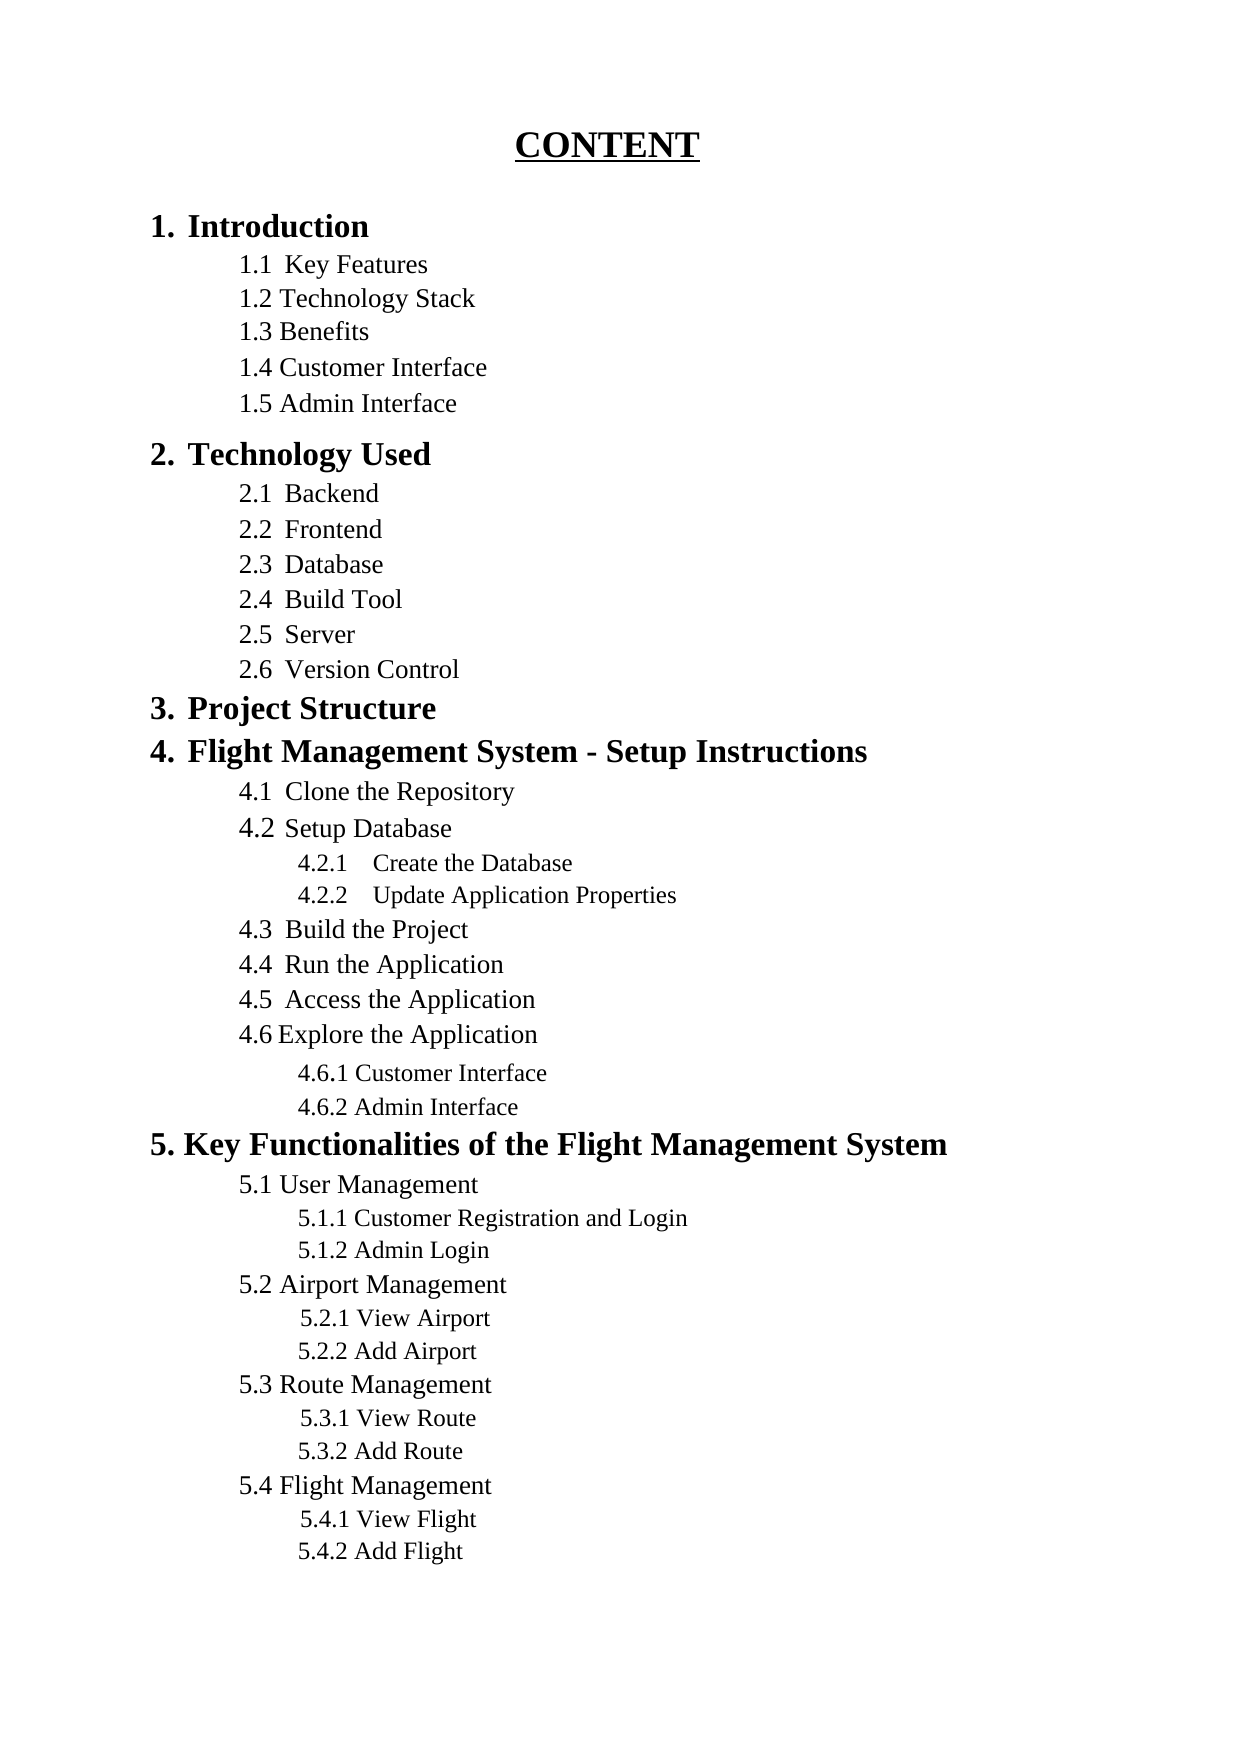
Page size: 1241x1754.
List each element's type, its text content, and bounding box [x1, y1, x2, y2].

text CONTENT [150, 123, 700, 166]
list Server [238, 618, 1162, 649]
text 5.1 User Management [238, 1168, 1162, 1199]
list Access the Application [238, 983, 1162, 1014]
list Create the Database [298, 848, 1162, 877]
list Run the Application [238, 948, 1162, 979]
text 5.3 Route Management [238, 1368, 1162, 1399]
text 5.4 Flight Management [238, 1469, 1162, 1500]
text 5.3.2 Add Route [298, 1436, 1162, 1465]
text 1.3 Benefits [238, 316, 1162, 347]
text 5.2.1 View Airport [238, 1303, 1162, 1332]
text 5.2 Airport Management [238, 1268, 1162, 1299]
list Project Structure [150, 688, 1162, 727]
text 5.4.2 Add Flight [298, 1536, 1162, 1565]
list Backend [238, 478, 1162, 509]
text 5. Key Functionalities of the Flight Management System [150, 1125, 1162, 1163]
text 5.2.2 Add Airport [298, 1336, 1162, 1365]
subtitle 1.2 Technology Stack [238, 282, 1162, 313]
list Flight Management System - Setup Instructions [150, 731, 1162, 770]
list Introduction [150, 207, 700, 245]
text 5.4.1 View Flight [298, 1504, 1162, 1533]
list Build Tool [238, 583, 1162, 614]
text 5.3.1 View Route [238, 1403, 1162, 1432]
list Version Control [238, 653, 1162, 684]
text 4.6.1 Customer Interface [298, 1054, 1162, 1087]
list Frontend [238, 513, 1162, 544]
text 1.5 Admin Interface [238, 387, 1162, 418]
list Build the Project [238, 913, 1162, 944]
subtitle Key Features [238, 248, 1162, 279]
text 5.1.1 Customer Registration and Login [298, 1203, 1162, 1232]
list Explore the Application [238, 1018, 1162, 1049]
text 1.4 Customer Interface [238, 351, 1162, 382]
text 4.6.2 Admin Interface [298, 1092, 1162, 1121]
list Update Application Properties [298, 880, 1162, 909]
list Clone the Repository [238, 775, 1162, 806]
text 5.1.2 Admin Login [298, 1235, 1162, 1264]
list Database [238, 548, 1162, 579]
list Technology Used [150, 434, 1162, 473]
list Setup Database [238, 810, 1162, 844]
